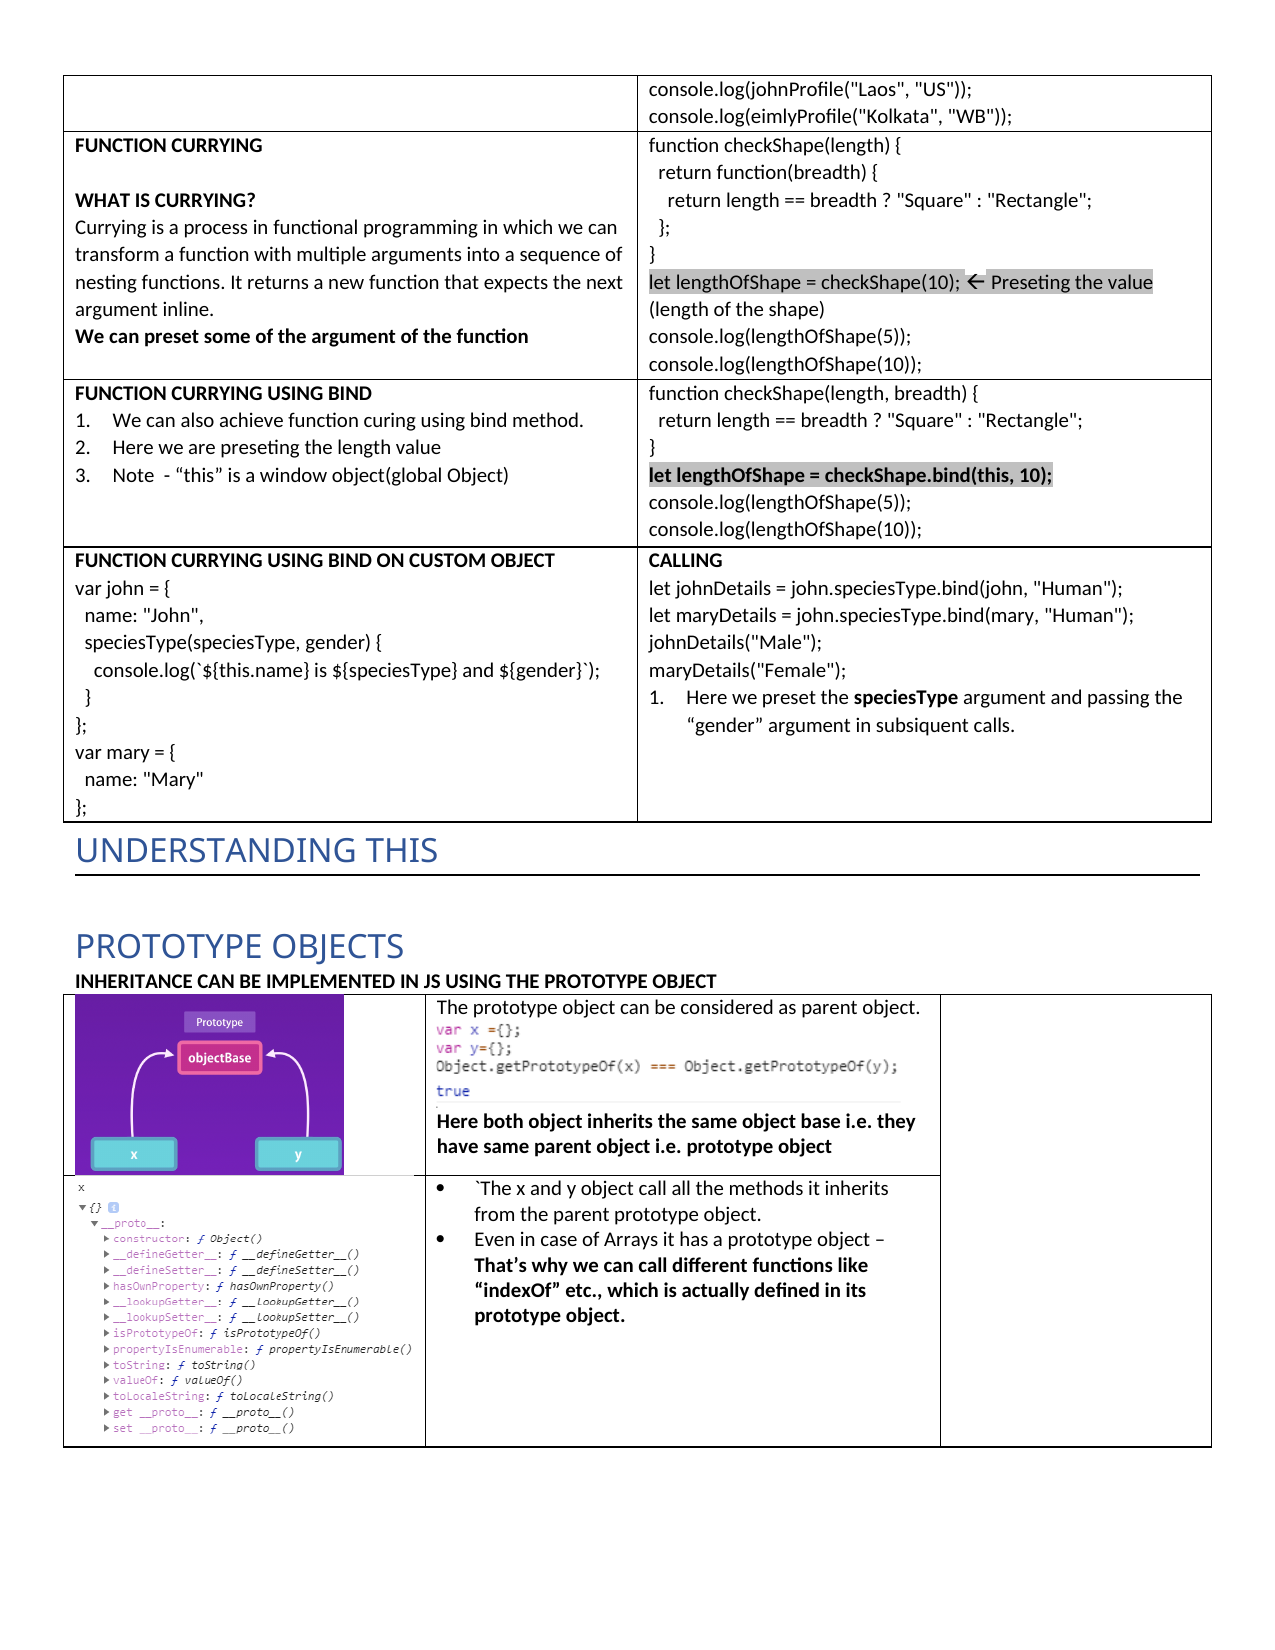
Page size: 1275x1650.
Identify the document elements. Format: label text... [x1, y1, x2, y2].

table_cell CALLING let johnDetails = john.speciesType.bind(john, "Human"); let maryDetails = john.speciesType.bind(mary, "Human"); johnDetails("Male"); maryDetails("Female"); Here we preset the speciesType argument and passing the “gender” argument in subsiquent calls. [638, 548, 1211, 821]
table_cell FUNCTION CURRYING USING BIND We can also achieve function curing using bind method. Here we are preseting the length value Note - “this” is a window object(global Object) [64, 380, 637, 546]
table_cell FUNCTION CURRYING WHAT IS CURRYING? Currying is a process in functional programming in which we can transform a function with multiple arguments into a sequence of nesting functions. It returns a new function that expects the next argument inline. We can preset some of the argument of the function [64, 132, 637, 379]
table_header [344, 995, 425, 1174]
picture [75, 994, 414, 1434]
table_cell [64, 1176, 425, 1446]
table_header [941, 995, 1211, 1446]
table_header The prototype object can be considered as parent object. Here both object inherits the same object base i.e. they have same parent object i.e. prototype object [426, 995, 940, 1174]
subtitle PROTOTYPE OBJECTS [75, 923, 1200, 968]
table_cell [64, 76, 637, 131]
table_cell FUNCTION CURRYING USING BIND ON CUSTOM OBJECT var john = { name: "John", speciesType(speciesType, gender) { console.log(`${this.name} is ${speciesType} and ${gender}`); } }; var mary = { name: "Mary" }; [64, 548, 637, 821]
table_header [64, 995, 75, 1174]
subtitle UNDERSTANDING THIS [75, 827, 1200, 874]
table_cell `The x and y object call all the methods it inherits from the parent prototype object. Even in case of Arrays it has a prototype object – That’s why we can call different functions like “indexOf” etc., which is actually defined in its prototype object. [426, 1176, 940, 1446]
table_cell function checkShape(length, breadth) { return length == breadth ? "Square" : "Rectangle"; } let lengthOfShape = checkShape.bind(this, 10); console.log(lengthOfShape(5)); console.log(lengthOfShape(10)); [638, 380, 1211, 546]
table_cell function checkShape(length) { return function(breadth) { return length == breadth ? "Square" : "Rectangle"; }; } let lengthOfShape = checkShape(10); Preseting the value (length of the shape) console.log(lengthOfShape(5)); console.log(lengthOfShape(10)); [638, 132, 1211, 379]
picture [436, 1020, 901, 1108]
text INHERITANCE CAN BE IMPLEMENTED IN JS USING THE PROTOTYPE OBJECT [75, 968, 1200, 993]
